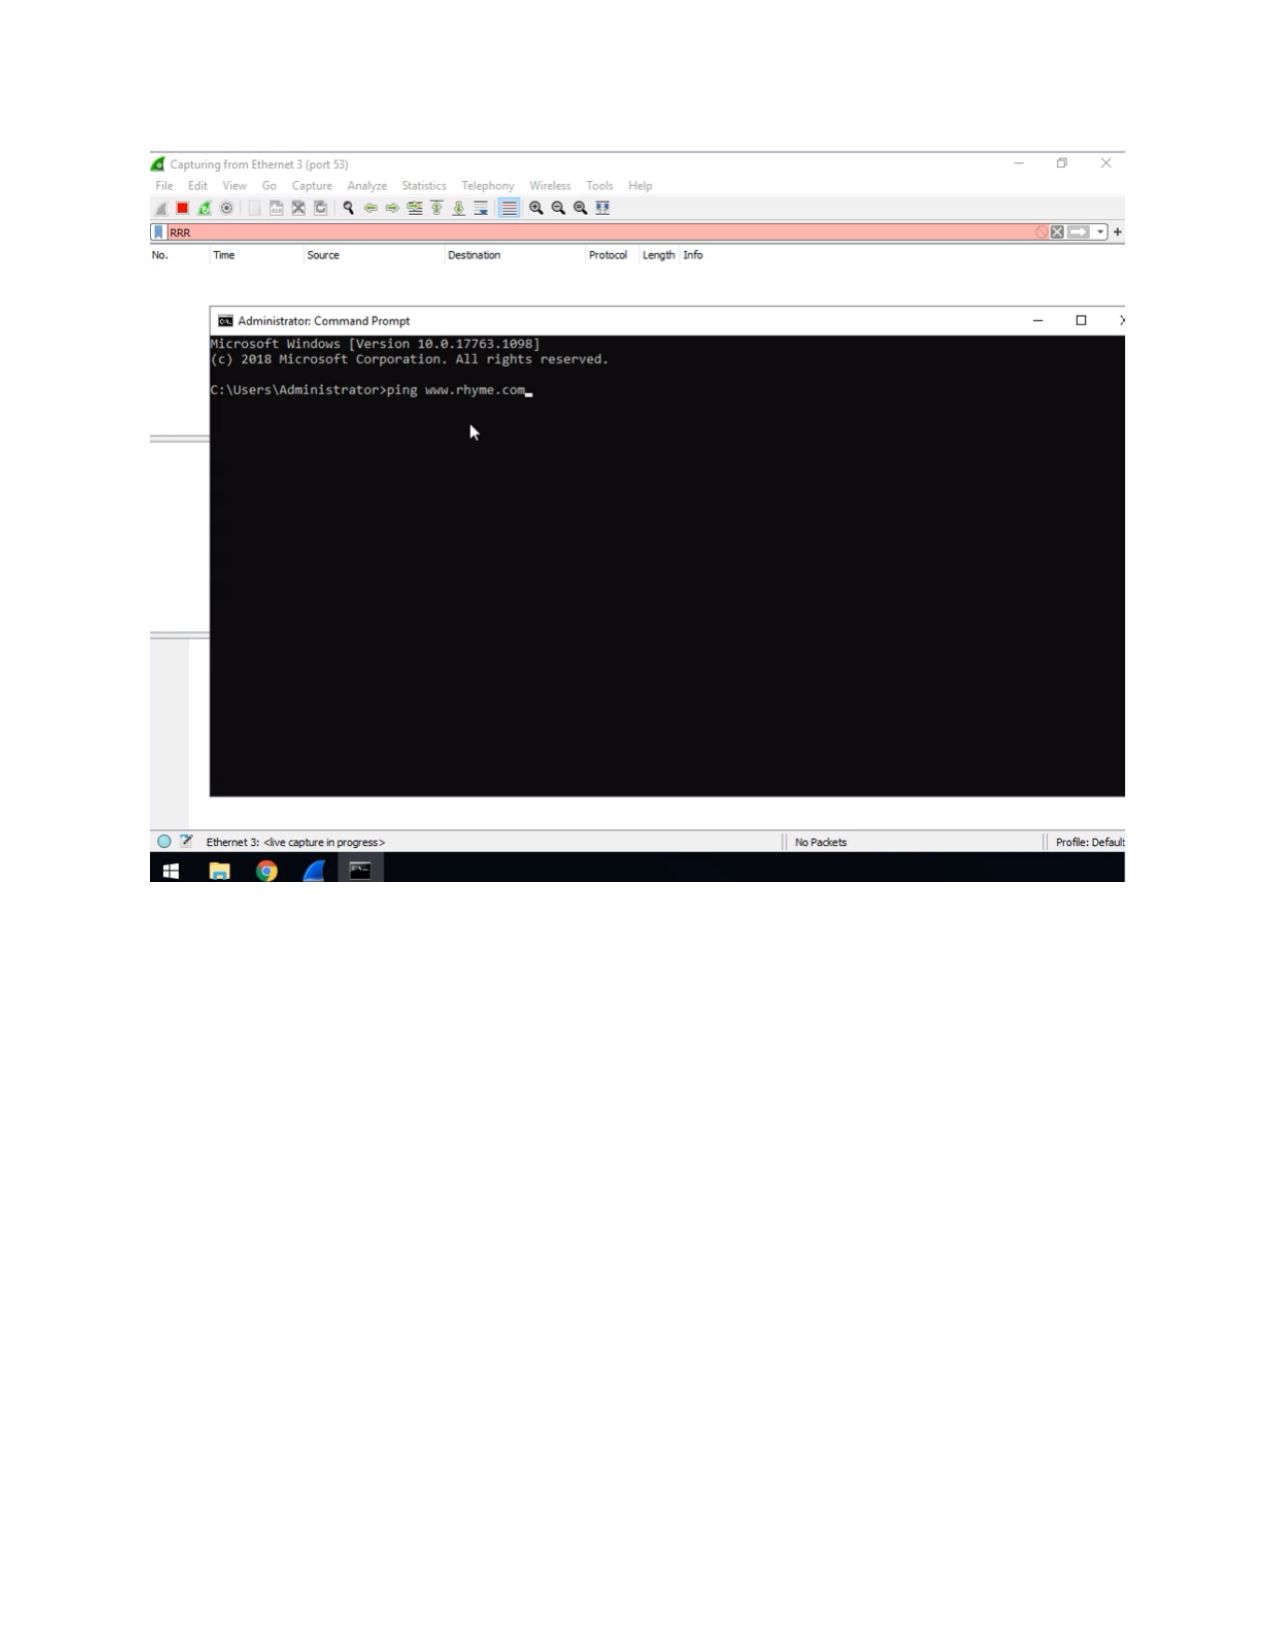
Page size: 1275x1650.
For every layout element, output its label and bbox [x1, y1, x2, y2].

picture [150, 150, 1125, 882]
